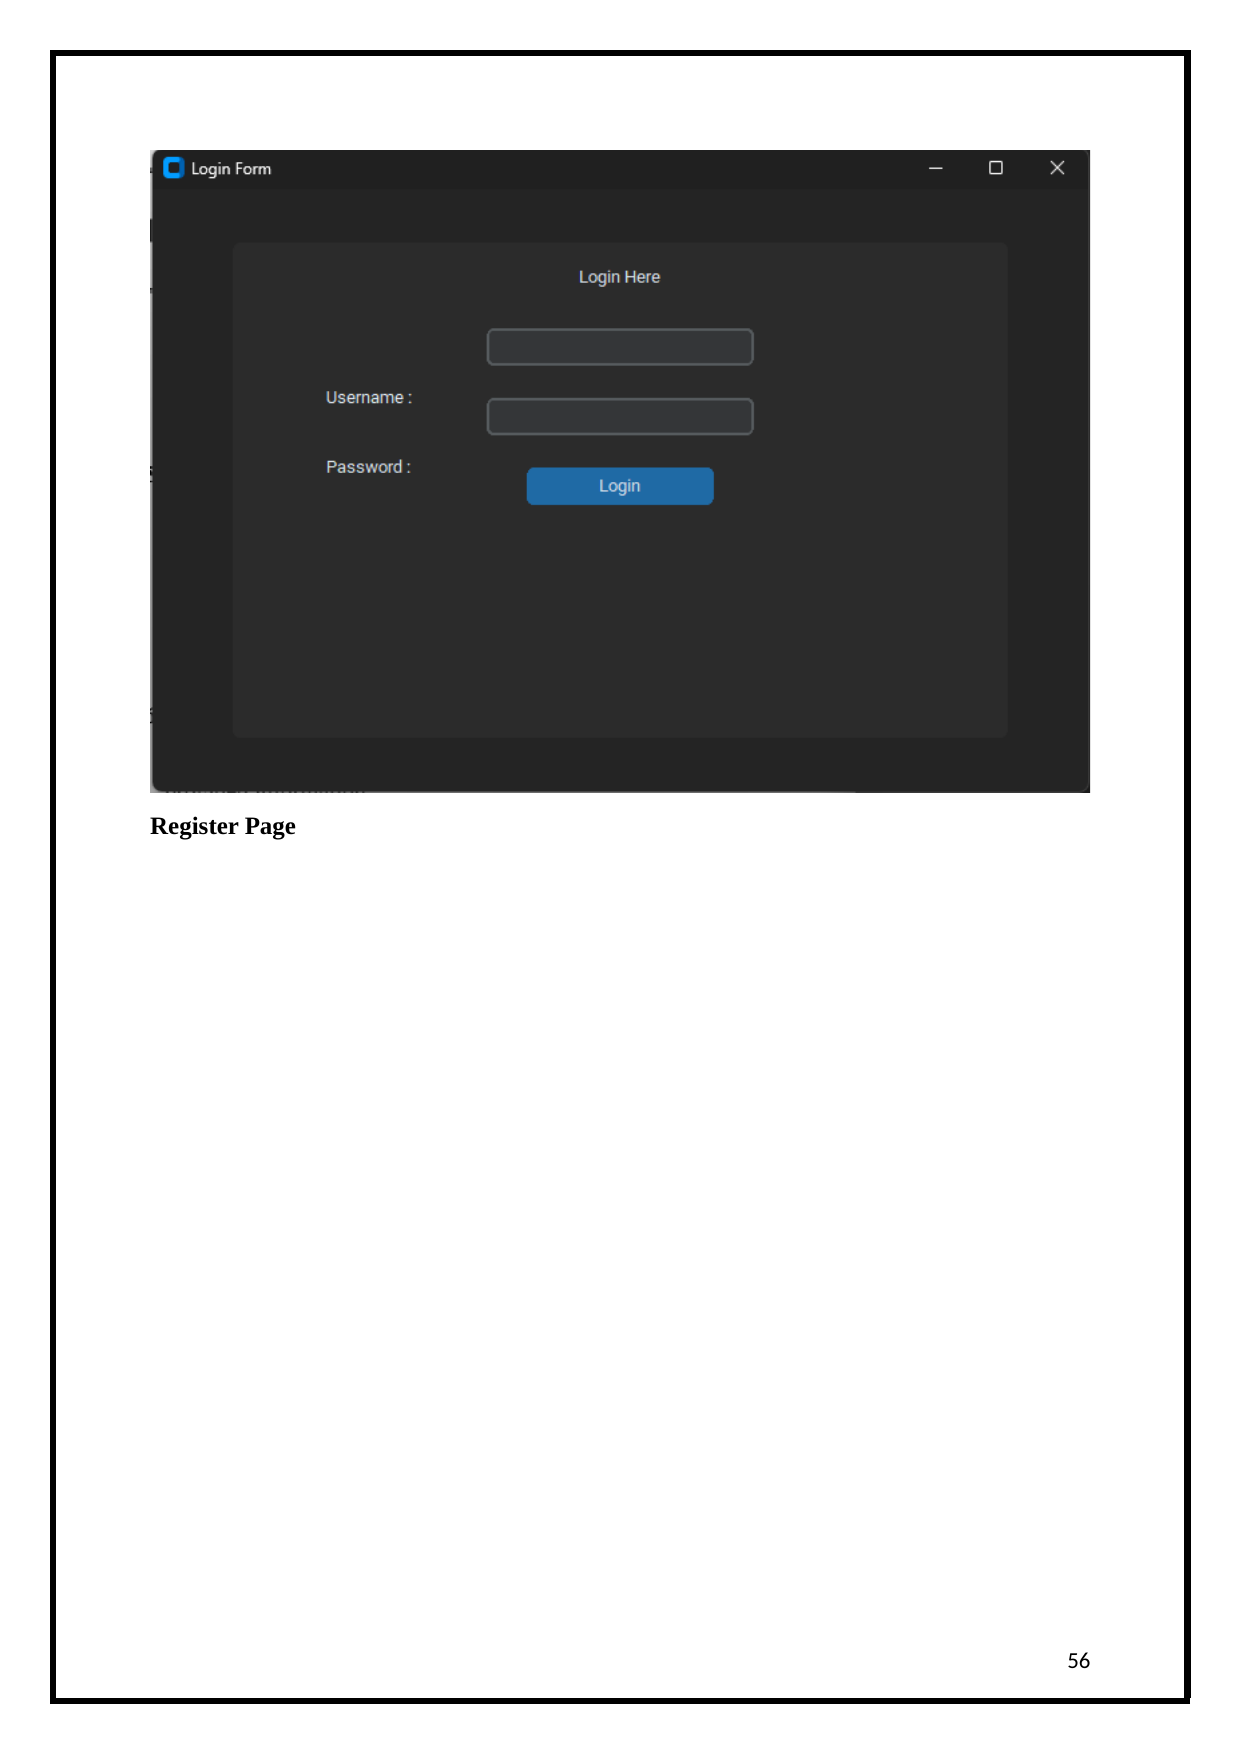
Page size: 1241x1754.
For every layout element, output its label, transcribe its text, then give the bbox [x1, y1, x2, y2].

picture [150, 150, 1091, 793]
text Register Page [150, 811, 1090, 840]
